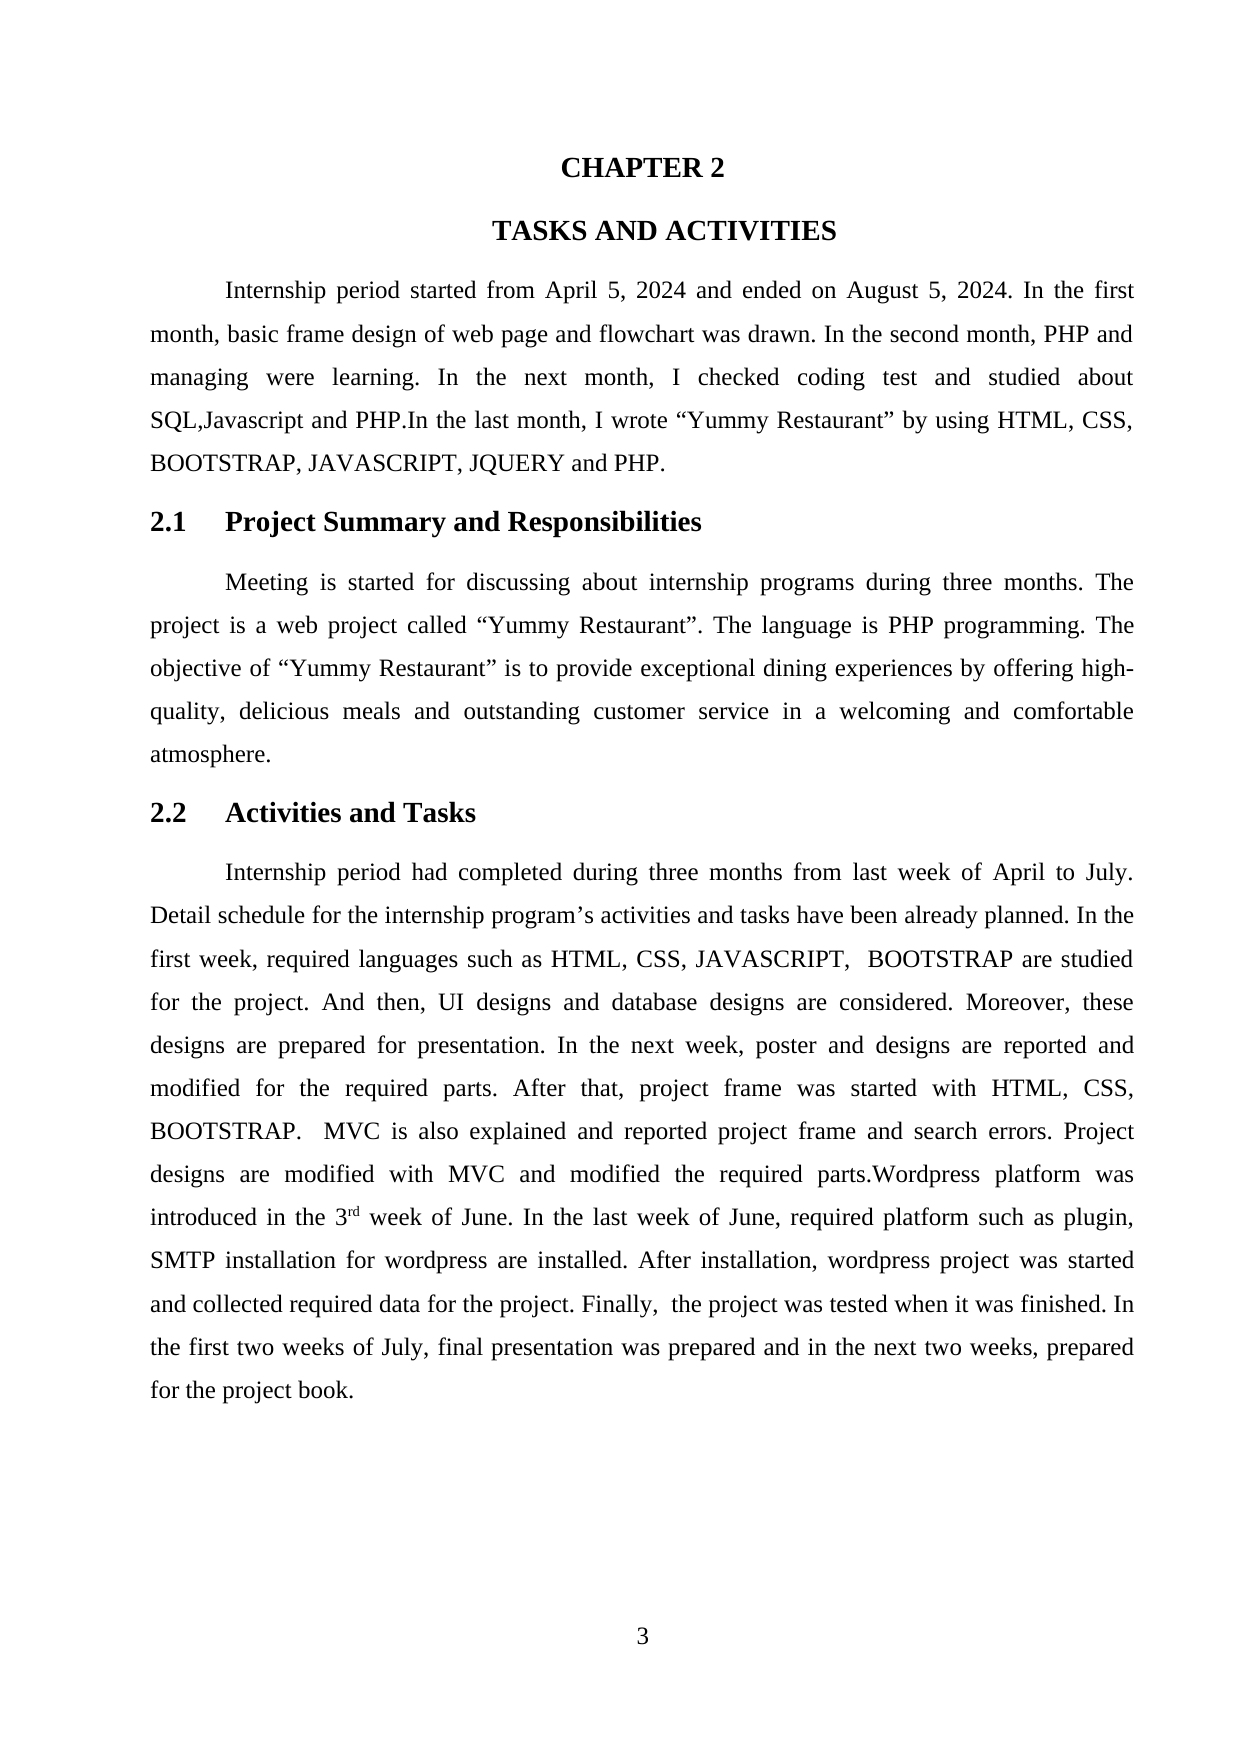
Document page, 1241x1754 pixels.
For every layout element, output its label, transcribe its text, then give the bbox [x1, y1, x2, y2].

text Meeting is started for discussing about internship programs during three months. The project is a web project called “Yummy Restaurant”. The language is PHP programming. The objective of “Yummy Restaurant” is to provide exceptional dining experiences by offering high-quality, delicious meals and outstanding customer service in a welcoming and comfortable atmosphere. [150, 567, 1135, 768]
text Internship period had completed during three months from last week of April to July. Detail schedule for the internship program’s activities and tasks have been already planned. In the first week, required languages such as HTML, CSS, JAVASCRIPT, BOOTSTRAP are studied for the project. And then, UI designs and database designs are considered. Moreover, these designs are prepared for presentation. In the next week, poster and designs are reported and modified for the required parts. After that, project frame was started with HTML, CSS, BOOTSTRAP. MVC is also explained and reported project frame and search errors. Project designs are modified with MVC and modified the required parts.Wordpress platform was introduced in the 3rd week of June. In the last week of June, required platform such as plugin, SMTP installation for wordpress are installed. After installation, wordpress project was started and collected required data for the project. Finally, the project was tested when it was finished. In the first two weeks of July, final presentation was prepared and in the next two weeks, prepared for the project book. [150, 857, 1135, 1404]
text TASKS AND ACTIVITIES [150, 213, 1135, 246]
text CHAPTER 2 [150, 150, 1135, 183]
text Internship period started from April 5, 2024 and ended on August 5, 2024. In the first month, basic frame design of web page and flowchart was drawn. In the second month, PHP and managing were learning. In the next month, I checked coding test and studied about SQL,Javascript and PHP.In the last month, I wrote “Yummy Restaurant” by using HTML, CSS, BOOTSTRAP, JAVASCRIPT, JQUERY and PHP. [150, 276, 1135, 477]
text 2.1 Project Summary and Responsibilities [150, 504, 1135, 537]
text 2.2 Activities and Tasks [150, 795, 1135, 828]
